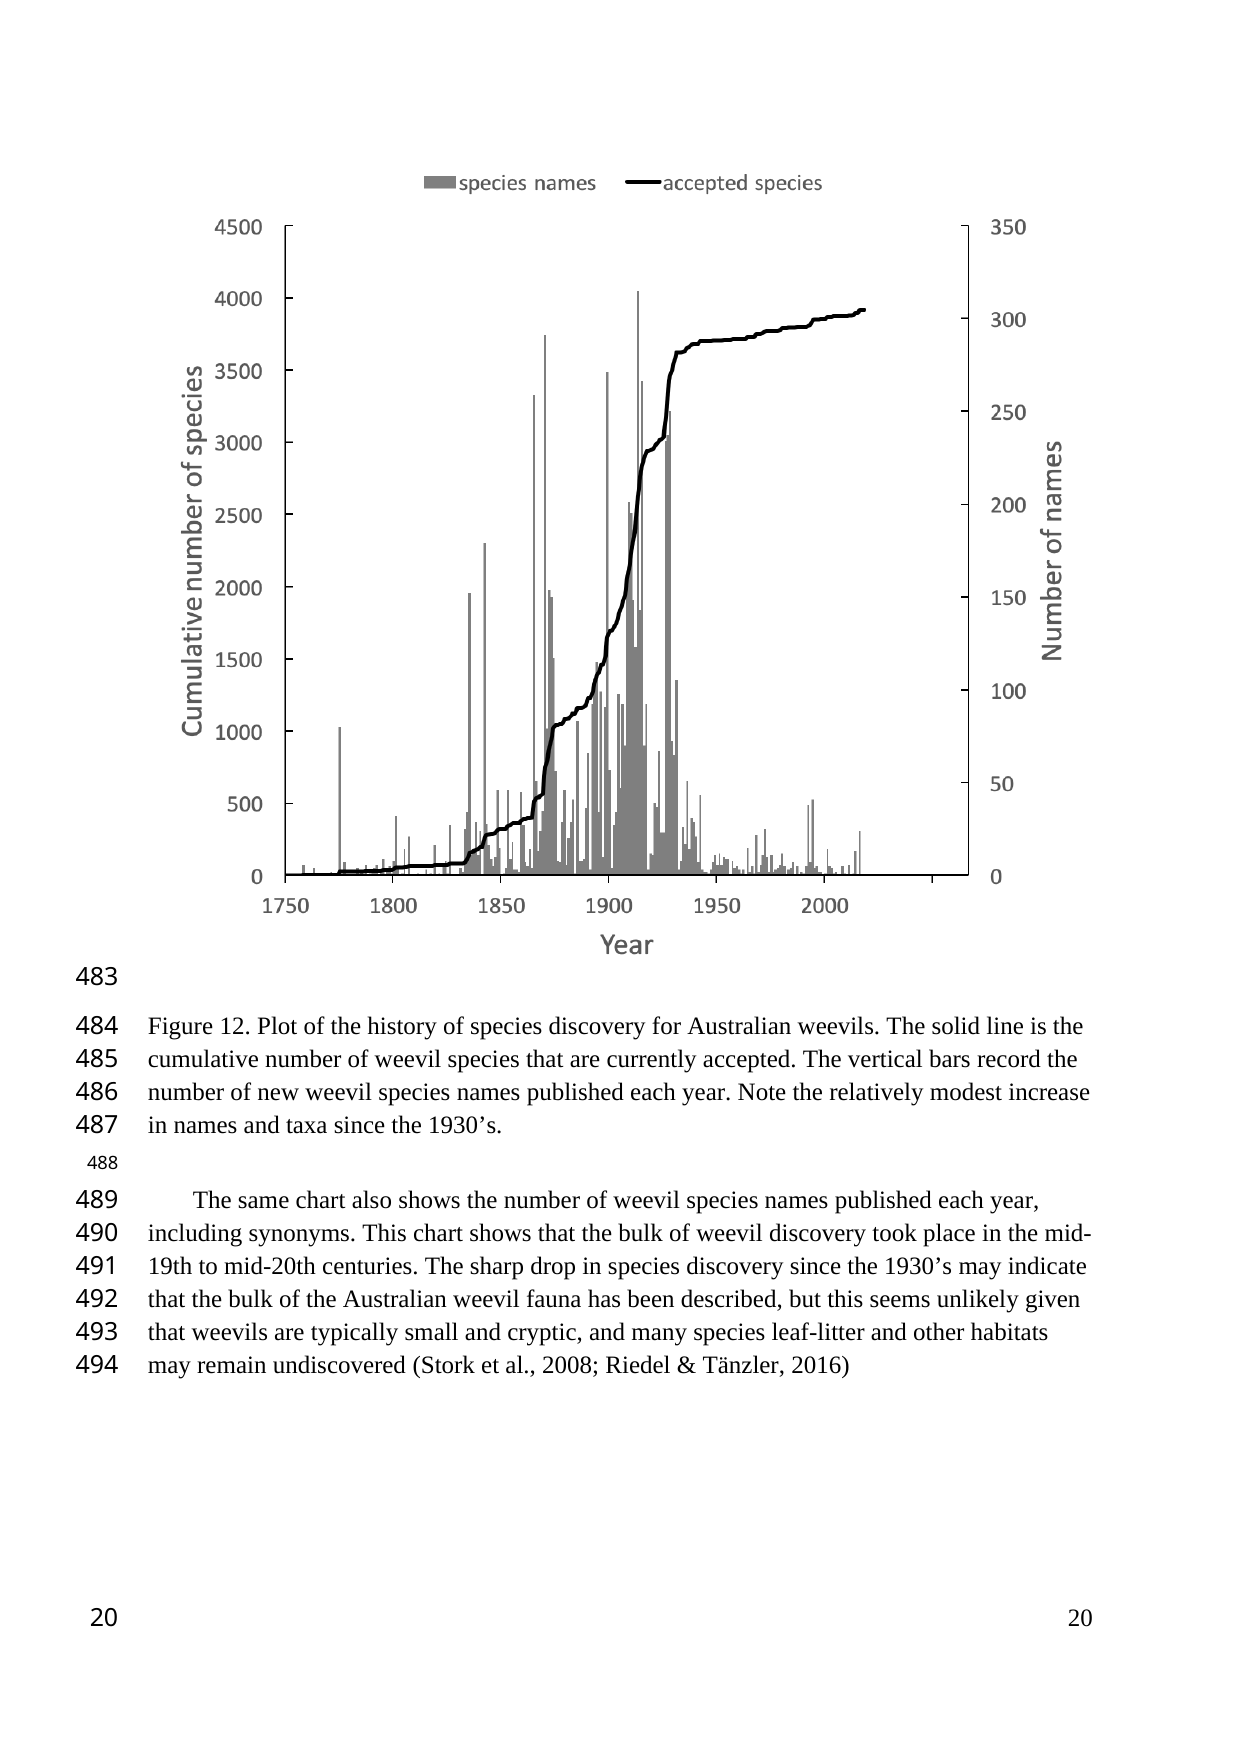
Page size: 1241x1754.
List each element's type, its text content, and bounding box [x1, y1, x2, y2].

picture [148, 147, 1093, 986]
text The same chart also shows the number of weevil species names published each year, including synonyms. This chart shows that the bulk of weevil discovery took place in the mid-19th to mid-20th centuries. The sharp drop in species discovery since the 1930’s may indicate that the bulk of the Australian weevil fauna has been described, but this seems unlikely given that weevils are typically small and cryptic, and many species leaf-litter and other habitats may remain undiscovered (Stork et al., 2008; Riedel & Tänzler, 2016) [148, 1185, 1092, 1379]
